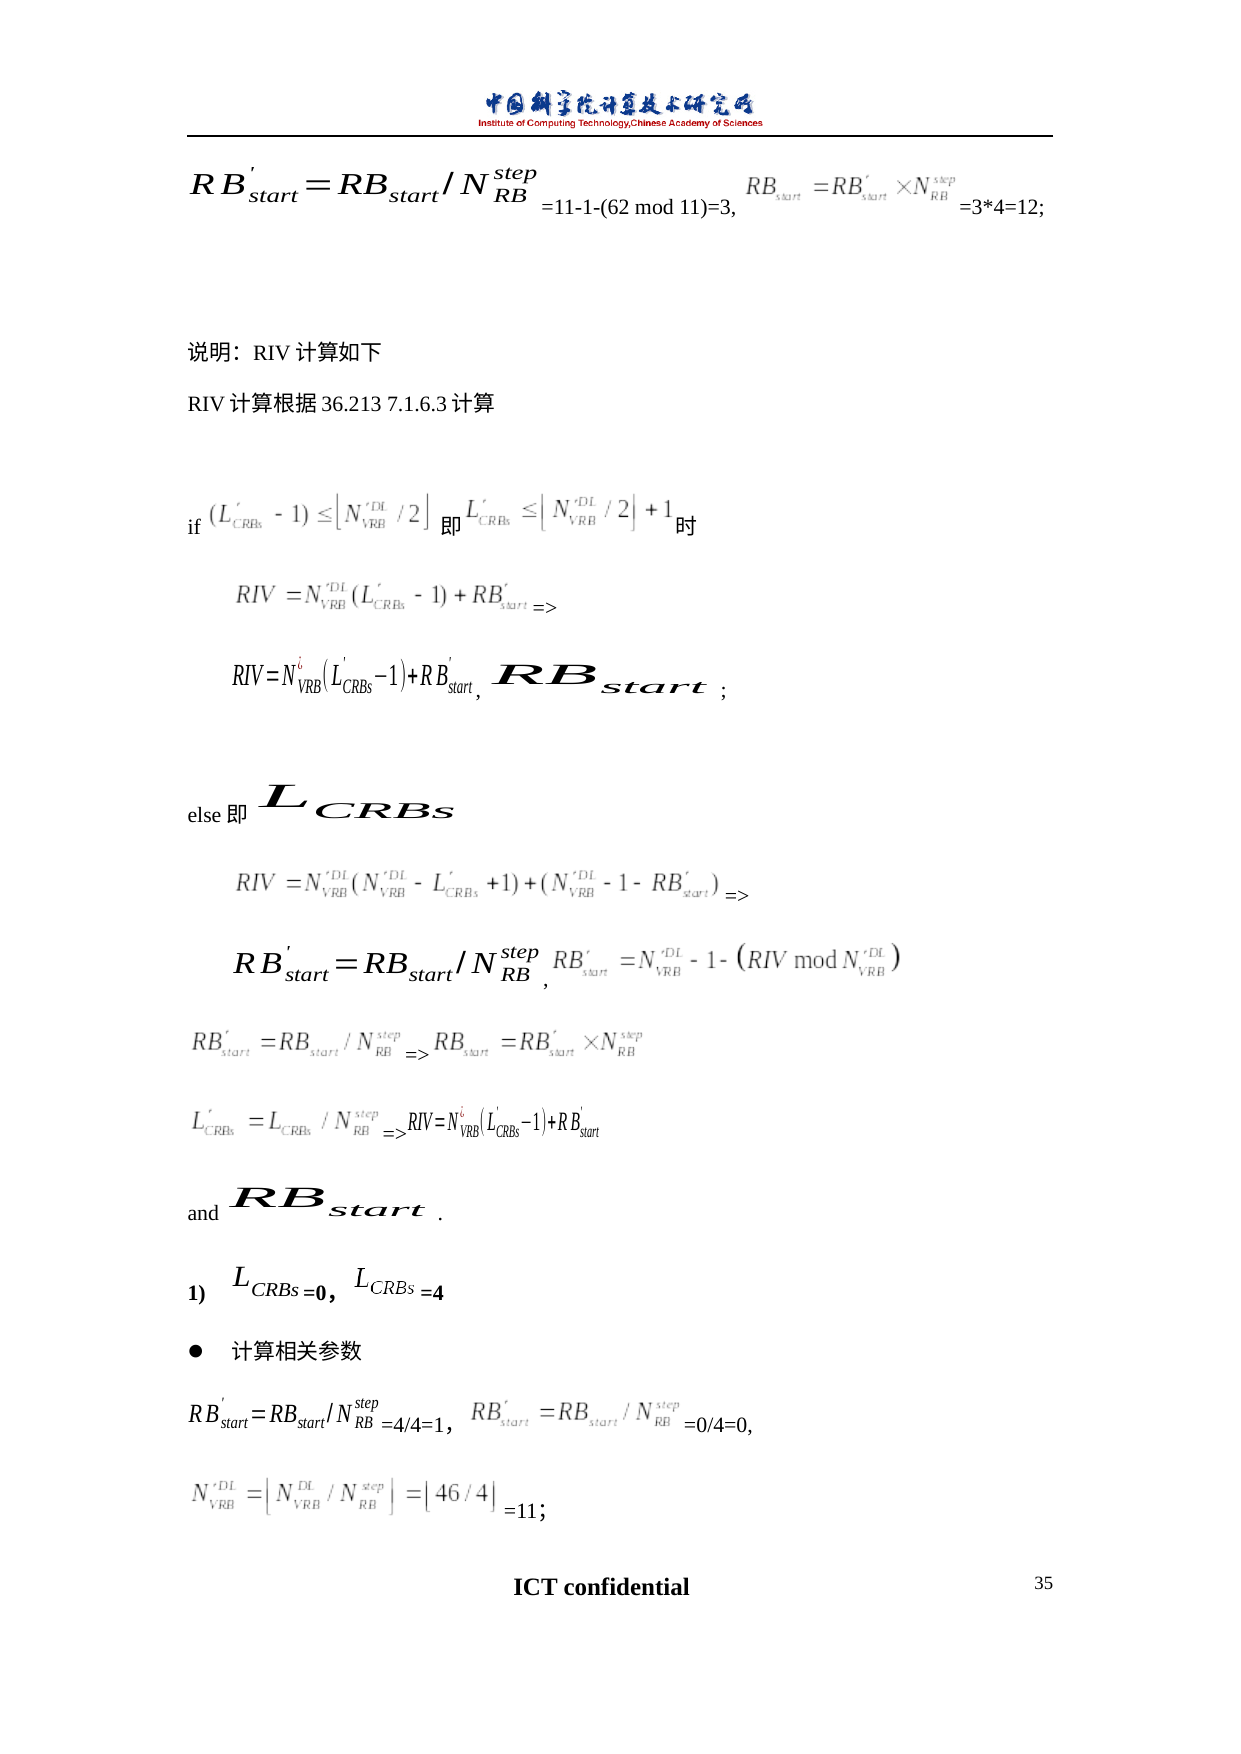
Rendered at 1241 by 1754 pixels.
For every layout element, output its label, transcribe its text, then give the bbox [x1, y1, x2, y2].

text =11； [187, 1467, 1053, 1532]
text if 即时 [187, 483, 1053, 548]
text => [187, 1092, 1053, 1157]
text , ; [187, 645, 1053, 710]
text and . [187, 1171, 1053, 1236]
text =11-1-(62 mod 11)=3, =3*4=12; [187, 162, 1053, 227]
picture [476, 88, 764, 134]
text => [187, 1013, 1053, 1078]
text , [187, 933, 1053, 998]
text 说明：RIV计算如下 [187, 335, 1053, 367]
text => [187, 566, 1053, 631]
list 计算相关参数 [187, 1333, 1053, 1366]
text => [187, 854, 1053, 919]
text =4/4=1，=0/4=0, [187, 1384, 1053, 1449]
text RIV计算根据36.213 7.1.6.3计算 [187, 385, 1053, 418]
list =0，=4 [187, 1250, 1053, 1315]
text else 即 [187, 771, 1053, 836]
